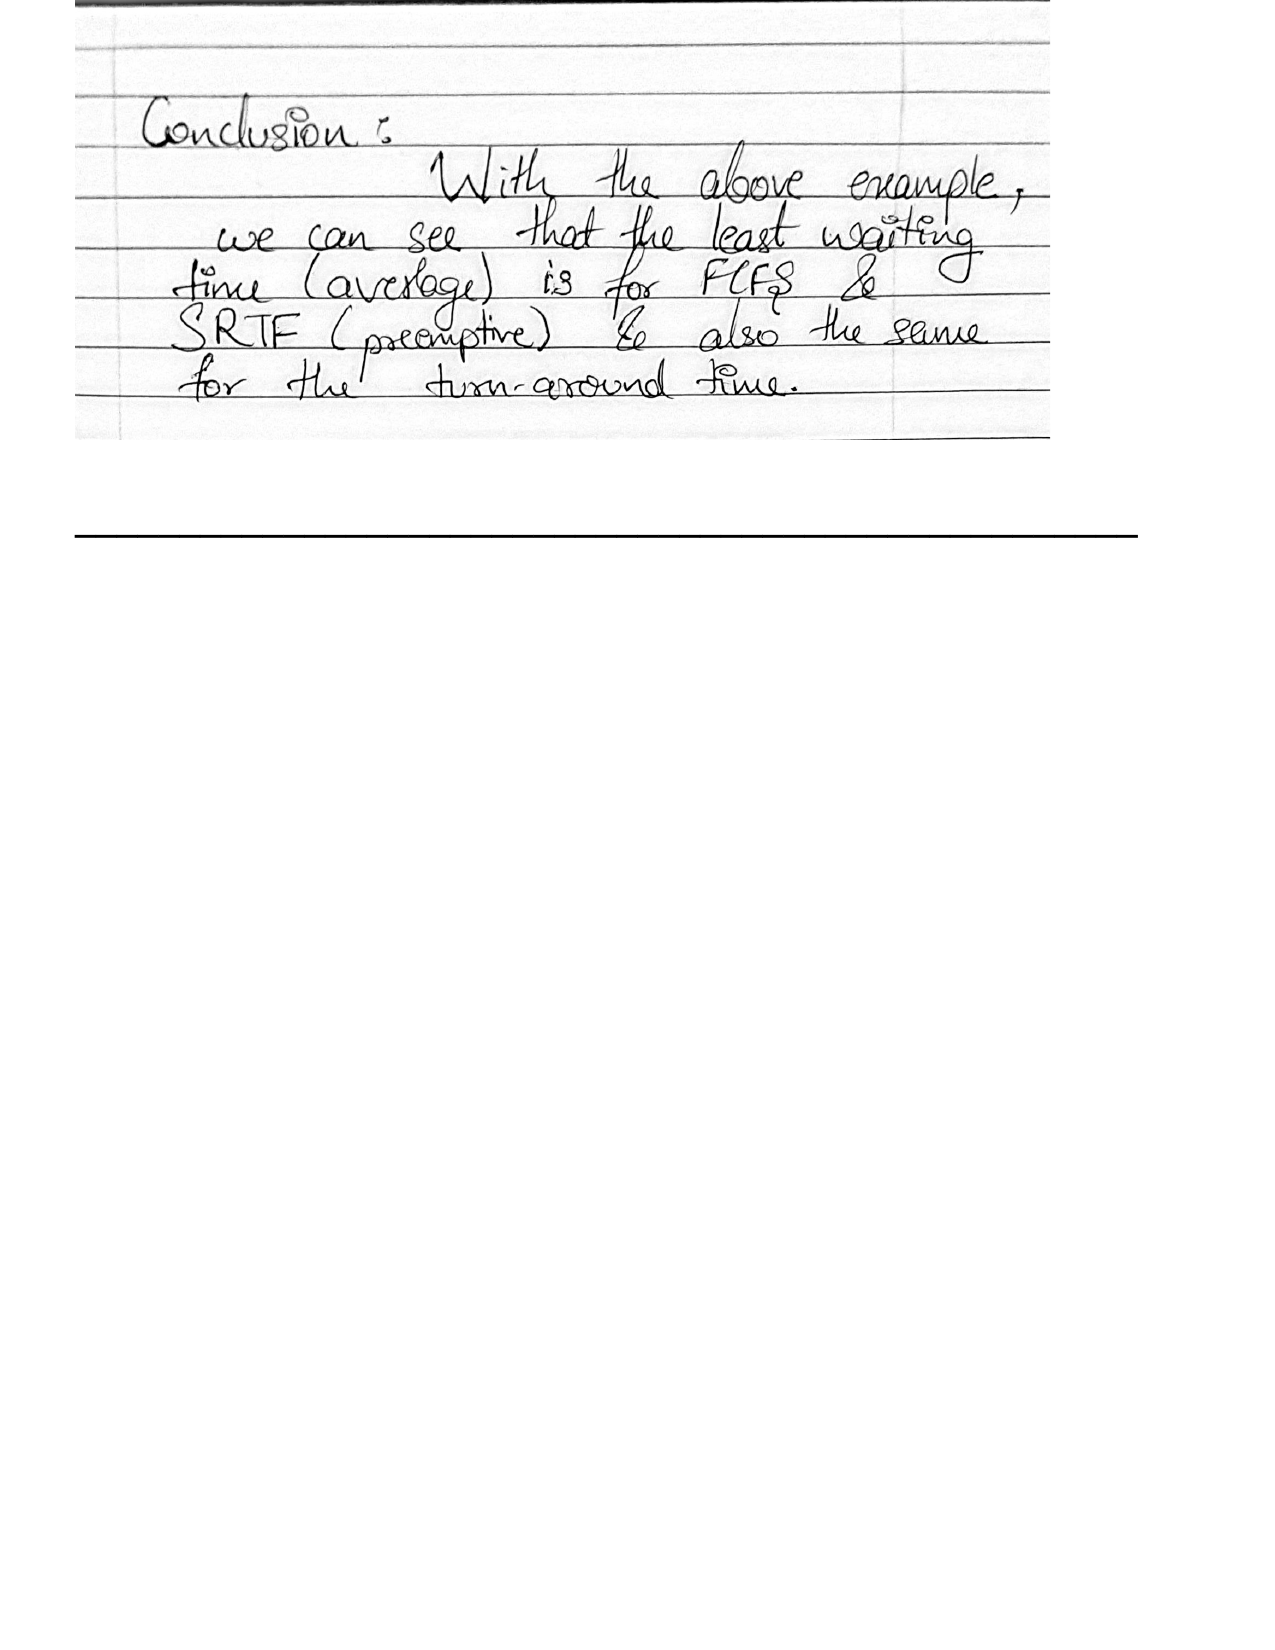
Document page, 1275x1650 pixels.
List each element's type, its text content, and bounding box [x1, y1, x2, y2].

text ___________________________________________________ [75, 493, 1200, 541]
picture [75, 0, 1050, 440]
